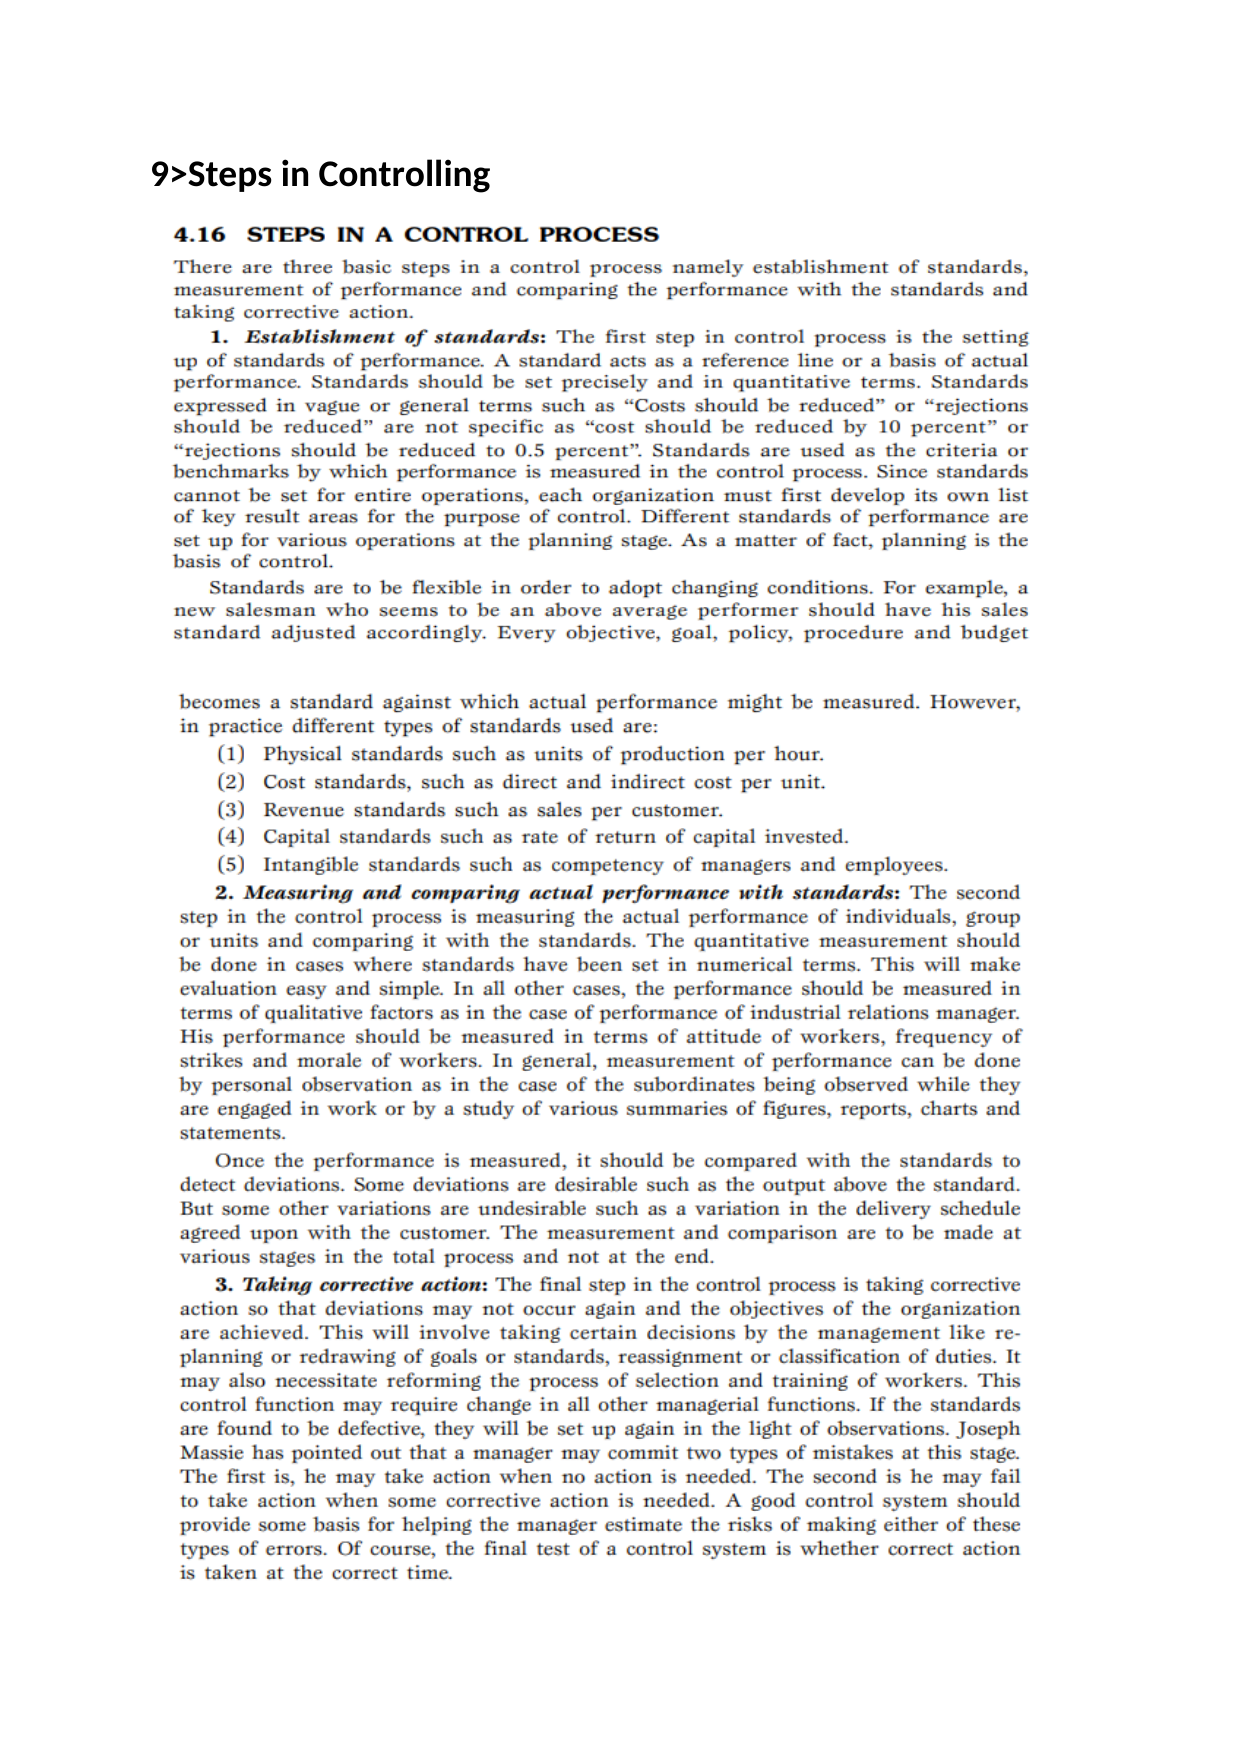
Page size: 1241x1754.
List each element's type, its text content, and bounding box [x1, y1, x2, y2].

text 9>Steps in Controlling [150, 150, 1090, 196]
picture [150, 216, 1048, 664]
picture [150, 682, 1059, 1591]
